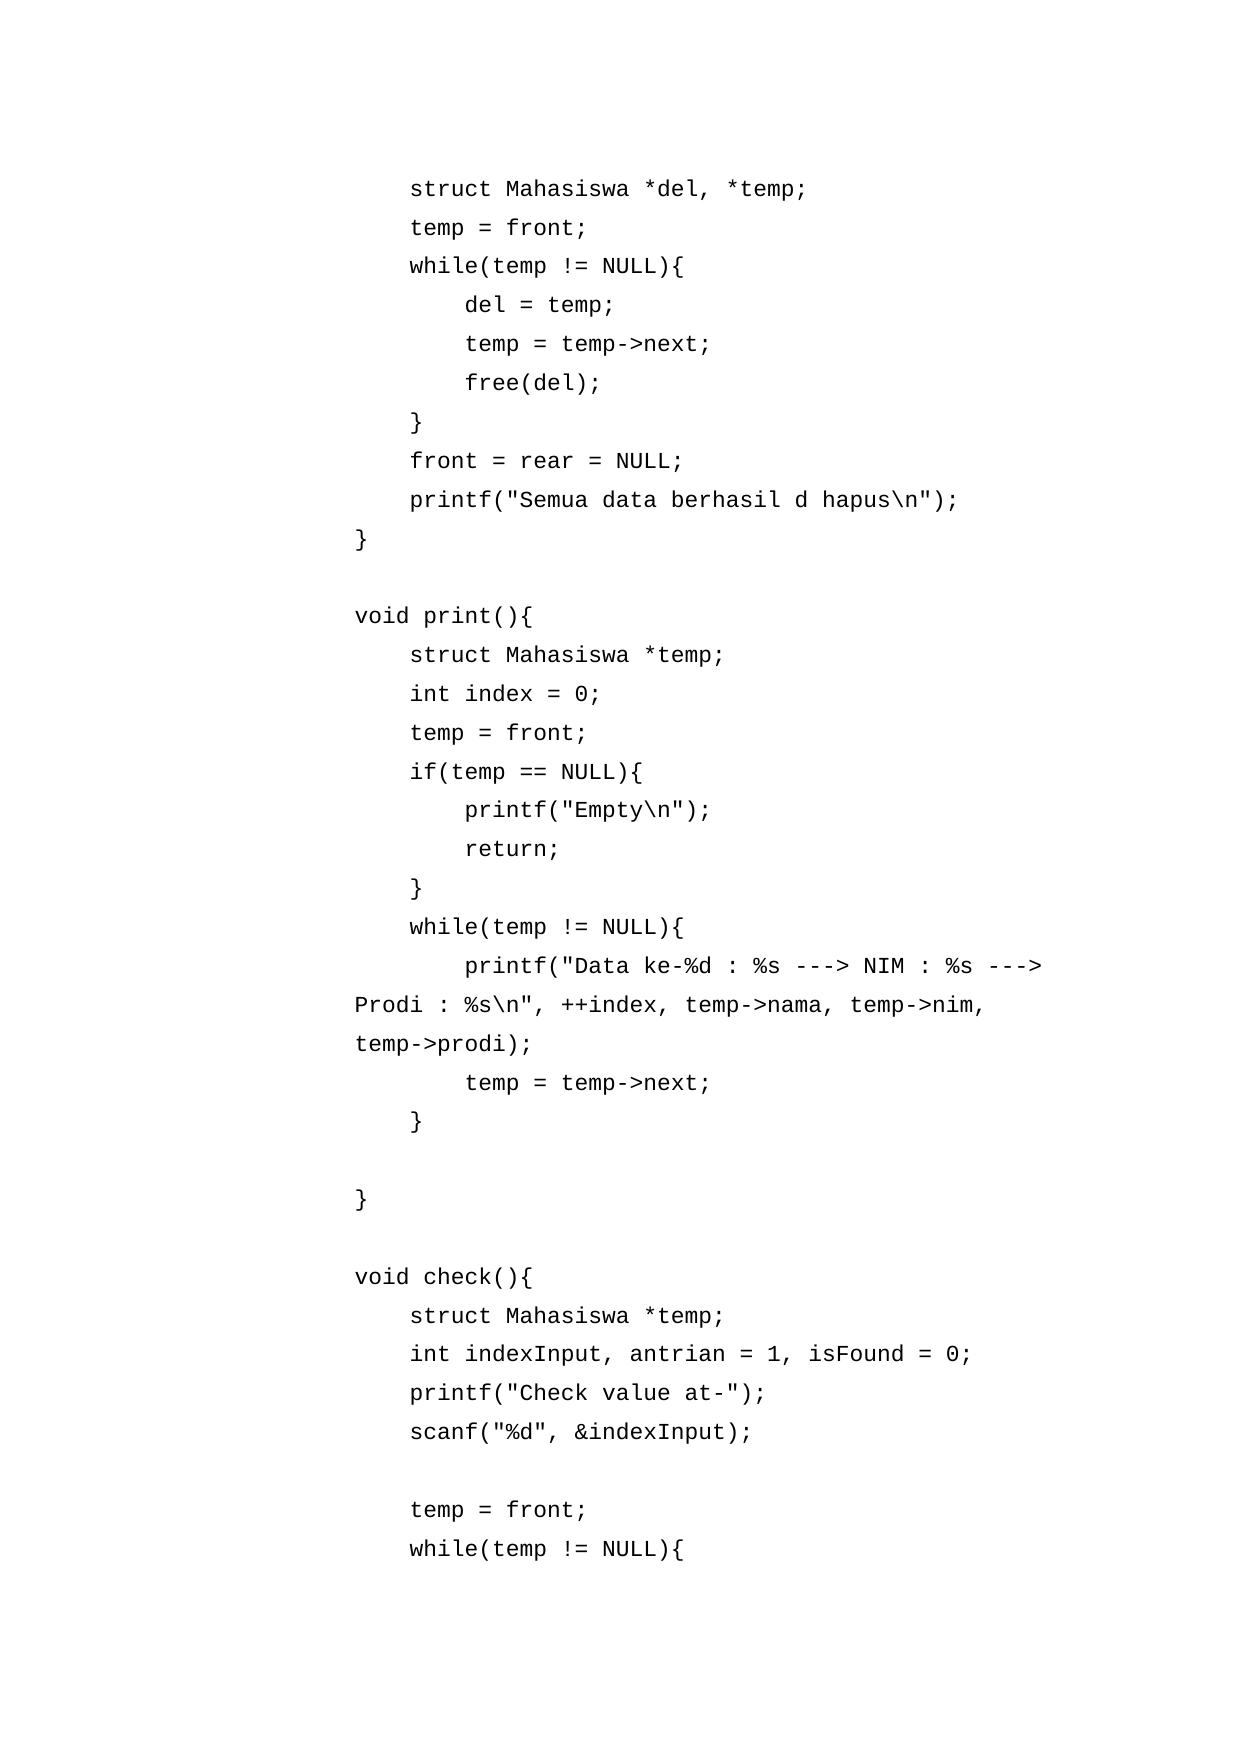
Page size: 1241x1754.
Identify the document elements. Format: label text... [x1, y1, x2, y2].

list } [354, 527, 1063, 553]
list printf("Data ke-%d : %s ---> NIM : %s ---> Prodi : %s\n", ++index, temp->nama, temp->nim, temp->prodi); [354, 954, 1063, 1058]
list void print(){ [354, 604, 1063, 631]
list if(temp == NULL){ [354, 760, 1063, 786]
list int indexInput, antrian = 1, isFound = 0; [354, 1343, 1063, 1369]
list printf("Empty\n"); [354, 799, 1063, 825]
list struct Mahasiswa *del, *temp; [354, 177, 1063, 203]
list } [354, 1187, 1063, 1213]
list temp = temp->next; [354, 333, 1063, 358]
list front = rear = NULL; [354, 449, 1063, 475]
list struct Mahasiswa *temp; [354, 1304, 1063, 1330]
list struct Mahasiswa *temp; [354, 643, 1063, 669]
list temp = front; [354, 1498, 1063, 1524]
list temp = front; [354, 721, 1063, 747]
list int index = 0; [354, 682, 1063, 708]
list } [354, 410, 1063, 436]
list return; [354, 838, 1063, 864]
list temp = front; [354, 216, 1063, 242]
list scanf("%d", &indexInput); [354, 1421, 1063, 1446]
list del = temp; [354, 294, 1063, 320]
list } [354, 1110, 1063, 1136]
list while(temp != NULL){ [354, 255, 1063, 281]
list while(temp != NULL){ [354, 1537, 1063, 1563]
list printf("Semua data berhasil d hapus\n"); [354, 488, 1063, 514]
list while(temp != NULL){ [354, 915, 1063, 941]
list void check(){ [354, 1265, 1063, 1291]
list } [354, 877, 1063, 902]
list free(del); [354, 371, 1063, 397]
list temp = temp->next; [354, 1071, 1063, 1097]
list printf("Check value at-"); [354, 1382, 1063, 1408]
